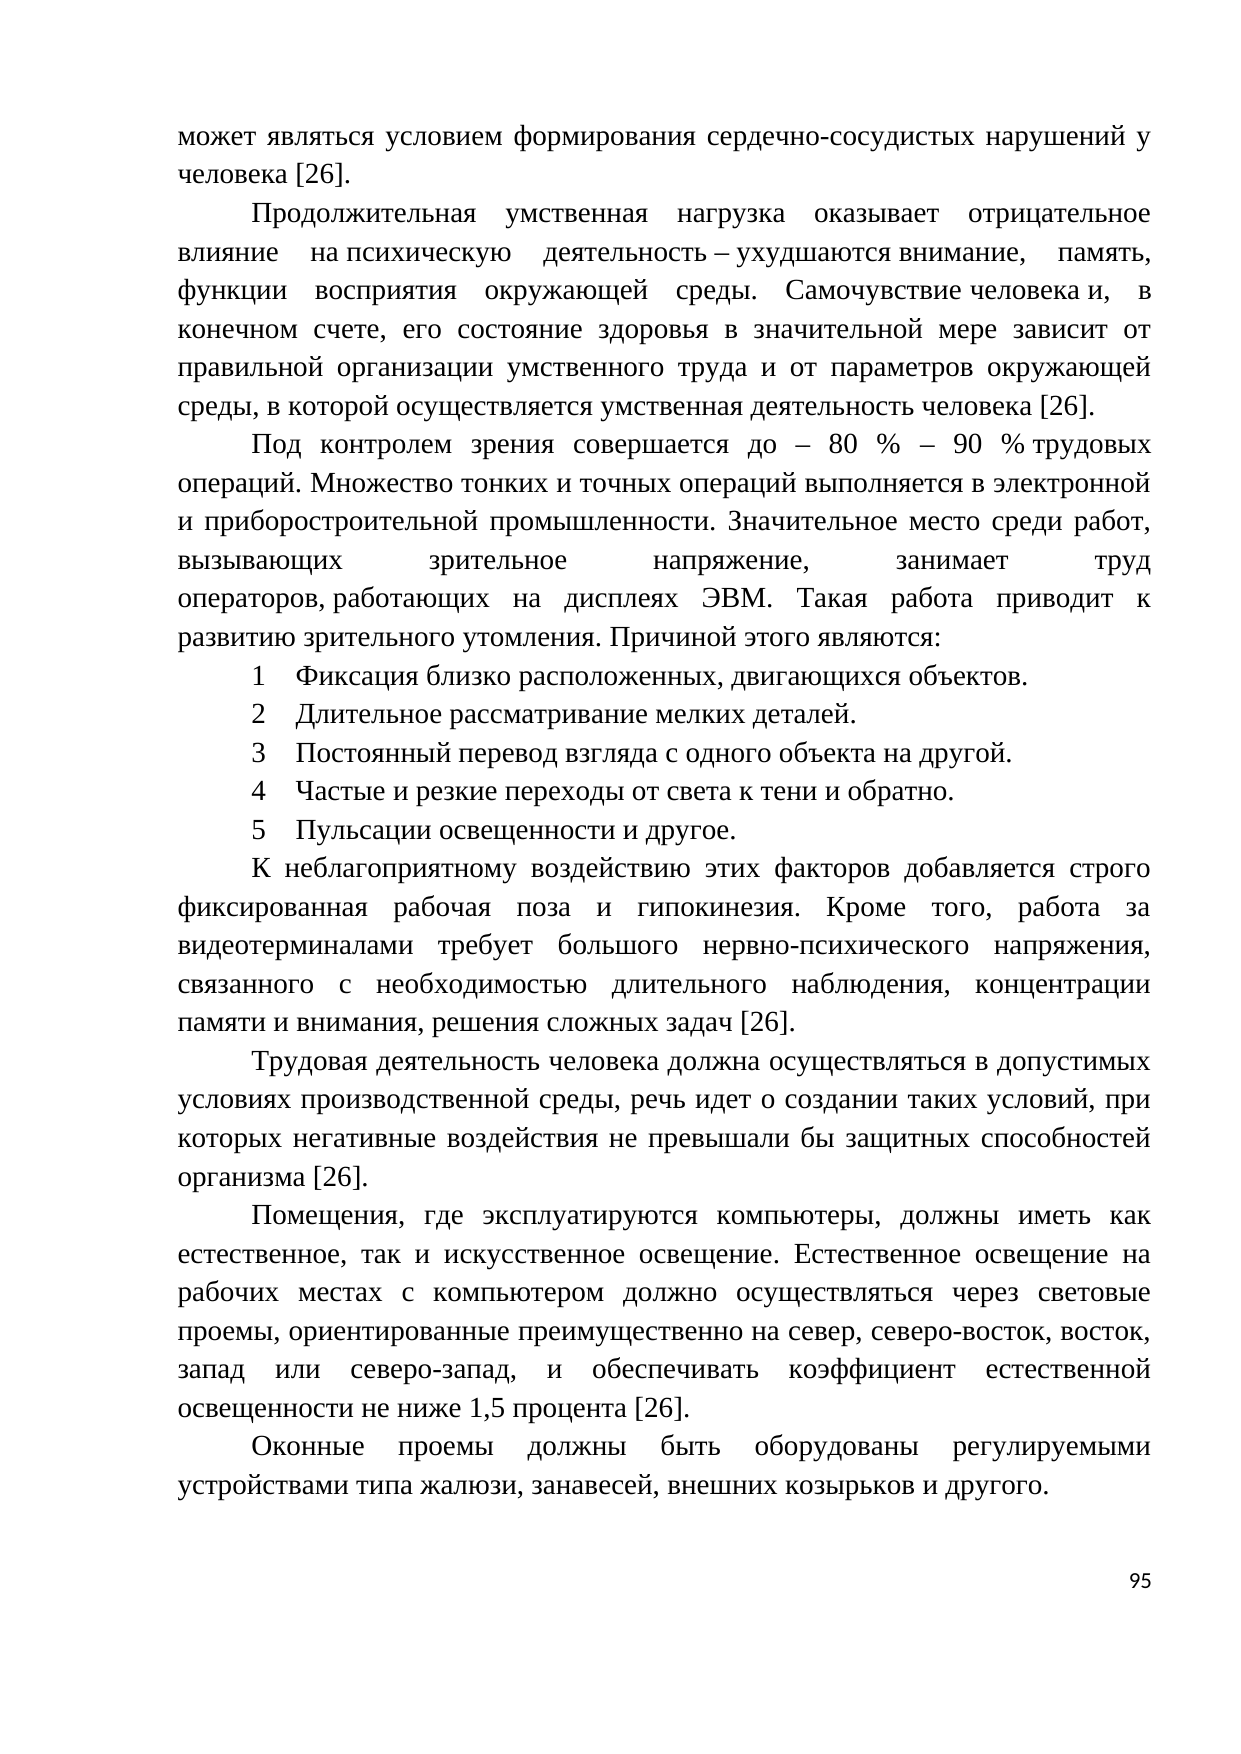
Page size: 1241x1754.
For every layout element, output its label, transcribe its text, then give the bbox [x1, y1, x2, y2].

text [177, 118, 1152, 190]
text Продолжительная умственная нагрузка оказывает отрицательное влияние на психическую деятельность – ухудшаются внимание, память, функции восприятия окружающей среды. Самочувствие человека и, в конечном счете, его состояние здоровья в значительной мере зависит от правильной организации умственного труда и от параметров окружающей среды, в которой осуществляется умственная деятельность человека [26]. [177, 195, 1152, 421]
list Пульсации освещенности и другое. [177, 812, 1152, 845]
list Постоянный перевод взгляда с одного объекта на другой. [177, 735, 1152, 768]
list Частые и резкие переходы от света к тени и обратно. [177, 773, 1152, 807]
list Длительное рассматривание мелких деталей. [177, 696, 1152, 730]
text Оконные проемы должны быть оборудованы регулируемыми устройствами типа жалюзи, занавесей, внешних козырьков и другого. [177, 1428, 1152, 1501]
text К неблагоприятному воздействию этих факторов добавляется строго фиксированная рабочая поза и гипокинезия. Кроме того, работа за видеотерминалами требует большого нервно-психического напряжения, связанного с необходимостью длительного наблюдения, концентрации памяти и внимания, решения сложных задач [26]. [177, 850, 1152, 1038]
text Трудовая деятельность человека должна осуществляться в допустимых условиях производственной среды, речь идет о создании таких условий, при которых негативные воздействия не превышали бы защитных способностей организма [26]. [177, 1043, 1152, 1192]
text Помещения, где эксплуатируются компьютеры, должны иметь как естественное, так и искусственное освещение. Естественное освещение на рабочих местах с компьютером должно осуществляться через световые проемы, ориентированные преимущественно на север, северо-восток, восток, запад или северо-запад, и обеспечивать коэффициент естественной освещенности не ниже 1,5 процента [26]. [177, 1197, 1152, 1423]
text Под контролем зрения совершается до – 80 % – 90 % трудовых операций. Множество тонких и точных операций выполняется в электронной и приборостроительной промышленности. Значительное место среди работ, вызывающих зрительное напряжение, занимает труд операторов, работающих на дисплеях ЭВМ. Такая работа приводит к развитию зрительного утомления. Причиной этого являются: [177, 426, 1152, 653]
list Фиксация близко расположенных, двигающихся объектов. [177, 658, 1152, 691]
